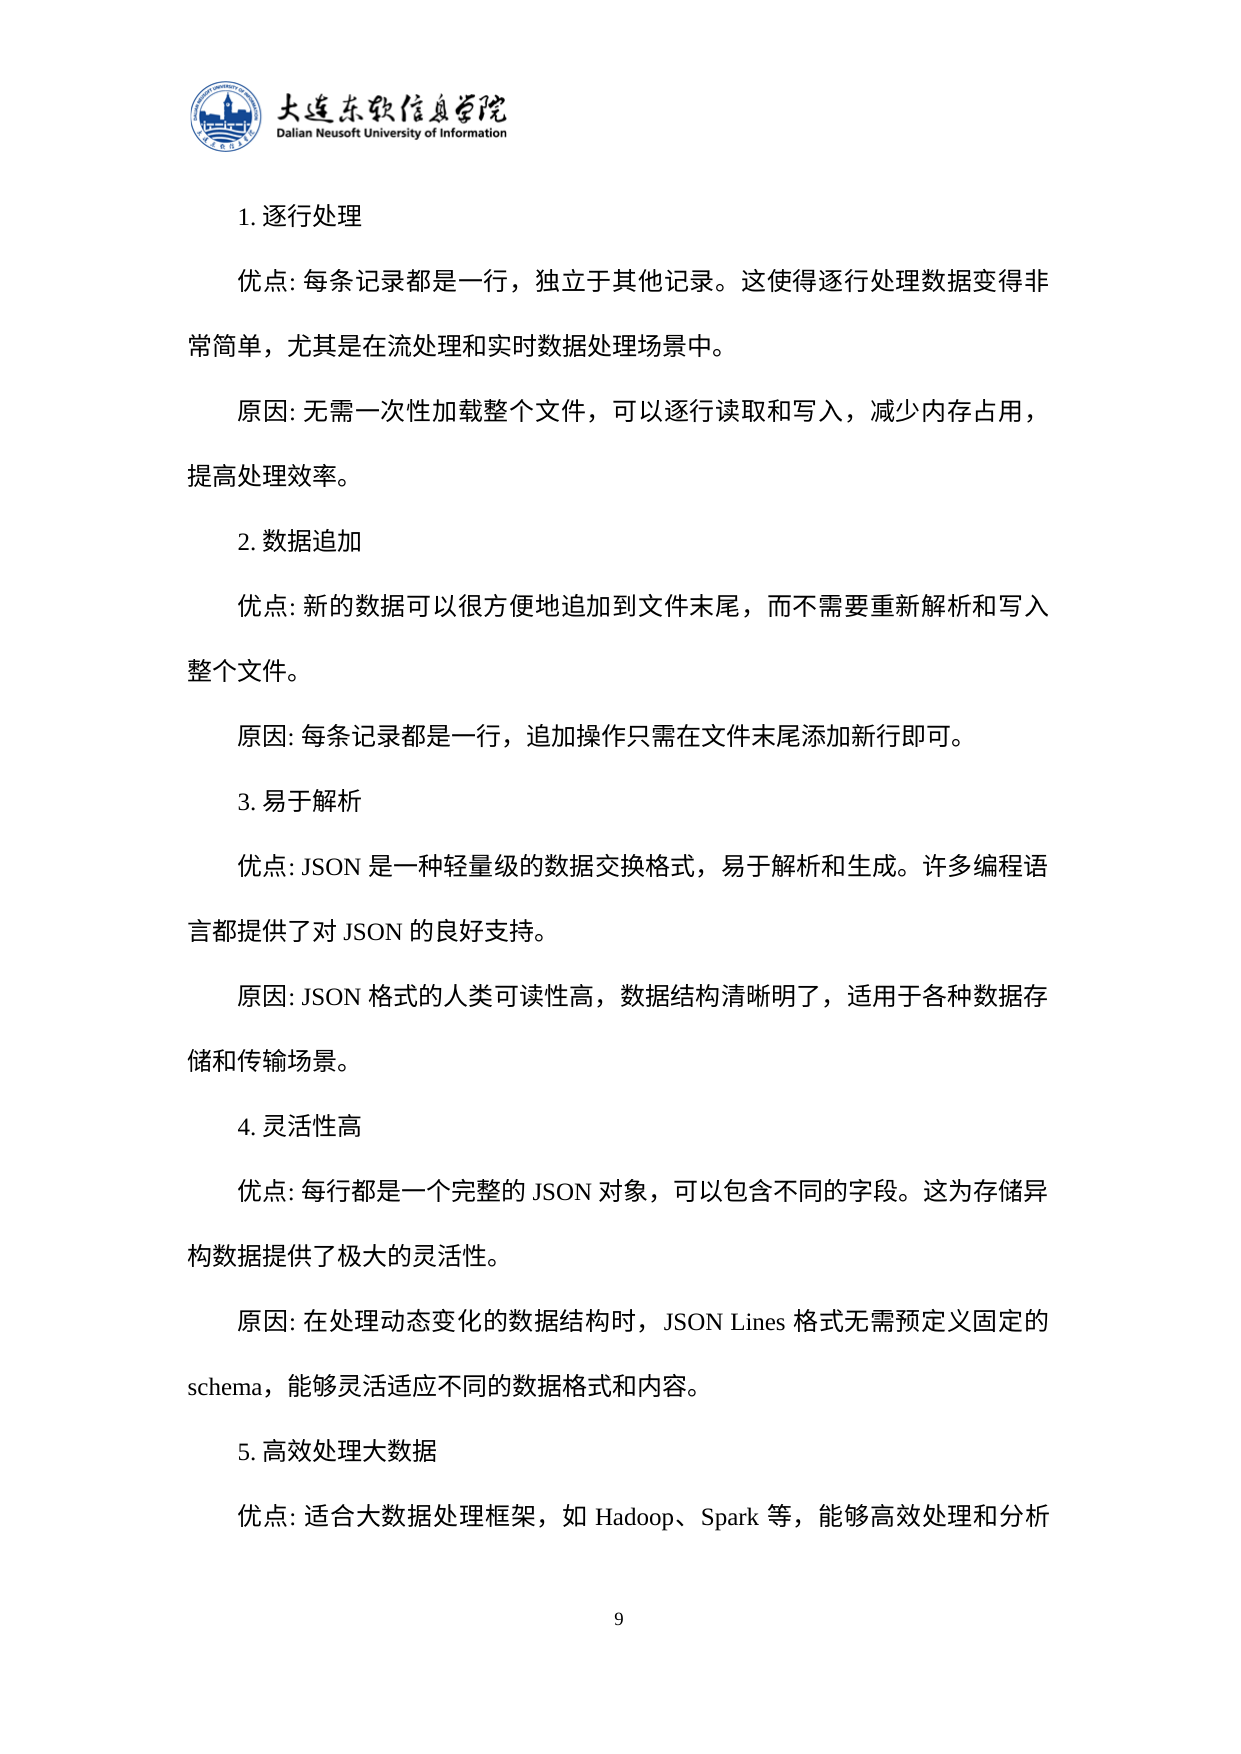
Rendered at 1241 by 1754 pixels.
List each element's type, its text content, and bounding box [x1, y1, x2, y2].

text 4. 灵活性高 [187, 1092, 1050, 1157]
text 1. 逐行处理 [187, 150, 1050, 247]
picture [190, 81, 507, 150]
text 3. 易于解析 [187, 767, 1050, 832]
text 原因: 每条记录都是一行，追加操作只需在文件末尾添加新行即可。 [187, 702, 1050, 767]
text 2. 数据追加 [187, 507, 1050, 572]
text 优点: 每条记录都是一行，独立于其他记录。这使得逐行处理数据变得非常简单，尤其是在流处理和实时数据处理场景中。 [187, 247, 1050, 377]
text 5. 高效处理大数据 [187, 1417, 1050, 1482]
text 优点: 每行都是一个完整的 JSON 对象，可以包含不同的字段。这为存储异构数据提供了极大的灵活性。 [187, 1157, 1050, 1287]
text 优点: 适合大数据处理框架，如 Hadoop、Spark 等，能够高效处理和分析大量数据。 [187, 1482, 1050, 1547]
text 优点: 新的数据可以很方便地追加到文件末尾，而不需要重新解析和写入整个文件。 [187, 572, 1050, 702]
text 原因: 无需一次性加载整个文件，可以逐行读取和写入，减少内存占用，提高处理效率。 [187, 377, 1050, 507]
text 优点: JSON 是一种轻量级的数据交换格式，易于解析和生成。许多编程语言都提供了对 JSON 的良好支持。 [187, 832, 1050, 962]
text 原因: 在处理动态变化的数据结构时，JSON Lines 格式无需预定义固定的 schema，能够灵活适应不同的数据格式和内容。 [187, 1287, 1050, 1417]
text 原因: JSON 格式的人类可读性高，数据结构清晰明了，适用于各种数据存储和传输场景。 [187, 962, 1050, 1092]
